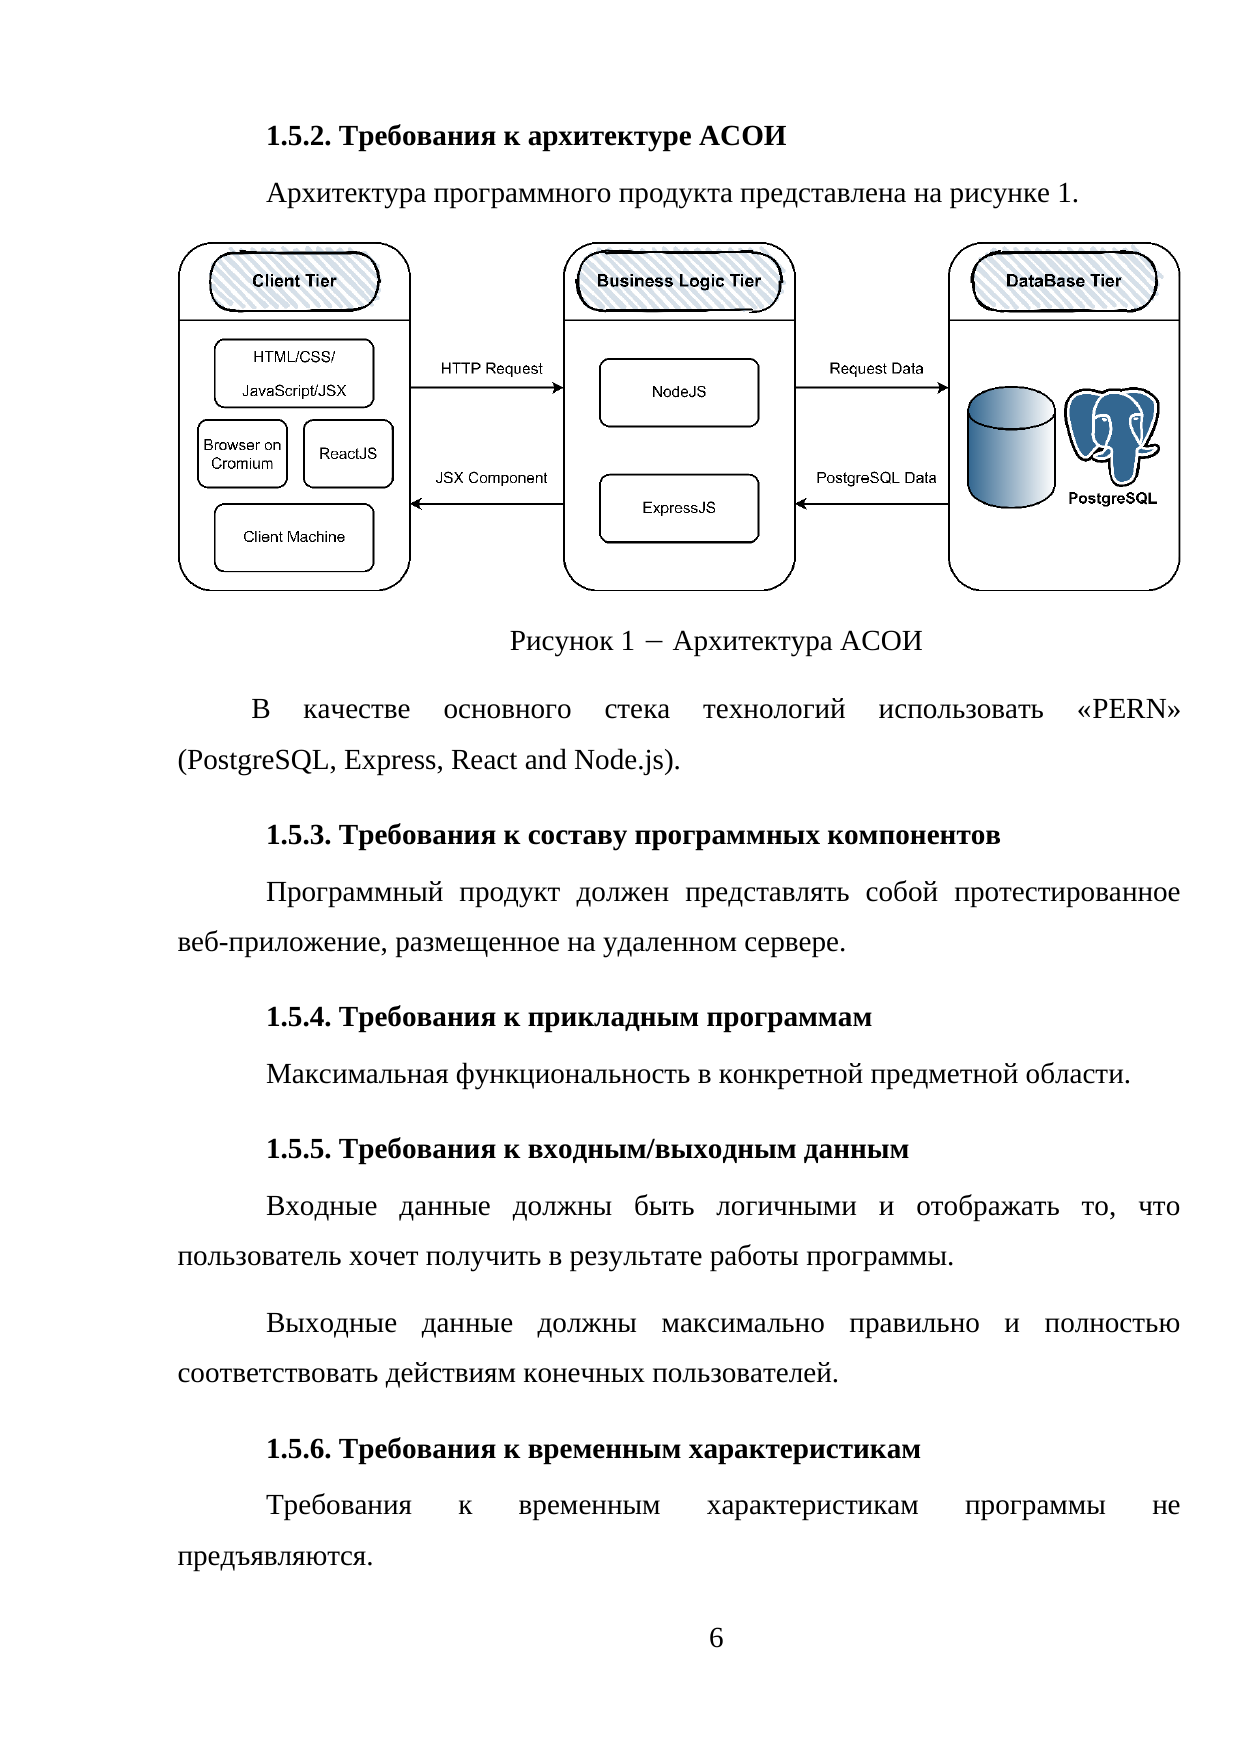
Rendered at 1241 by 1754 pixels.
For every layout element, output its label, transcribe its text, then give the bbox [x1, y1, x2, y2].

subtitle Требования к архитектуре АСОИ [266, 118, 1181, 152]
subtitle Требования к составу программных компонентов [266, 817, 1181, 851]
text Входные данные должны быть логичными и отображать то, что пользователь хочет получить в результате работы программы. [177, 1188, 1181, 1272]
text Максимальная функциональность в конкретной предметной области. [177, 1056, 1181, 1089]
text Рисунок 1  Архитектура АСОИ [177, 623, 1181, 657]
subtitle Требования к прикладным программам [266, 999, 1181, 1033]
text В качестве основного стека технологий использовать «PERN» (PostgreSQL, Express, React and Node.js). [177, 692, 1181, 776]
text Выходные данные должны максимально правильно и полностью соответствовать действиям конечных пользователей. [177, 1305, 1181, 1389]
text Архитектура программного продукта представлена на рисунке 1. [177, 175, 1181, 208]
subtitle Требования к входным/выходным данным [266, 1131, 1181, 1165]
subtitle Требования к временным характеристикам [266, 1431, 1181, 1464]
text Программный продукт должен представлять собой протестированное веб-приложение, размещенное на удаленном сервере. [177, 874, 1181, 958]
picture [177, 241, 1181, 591]
text Требования к временным характеристикам программы не предъявляются. [177, 1487, 1181, 1571]
